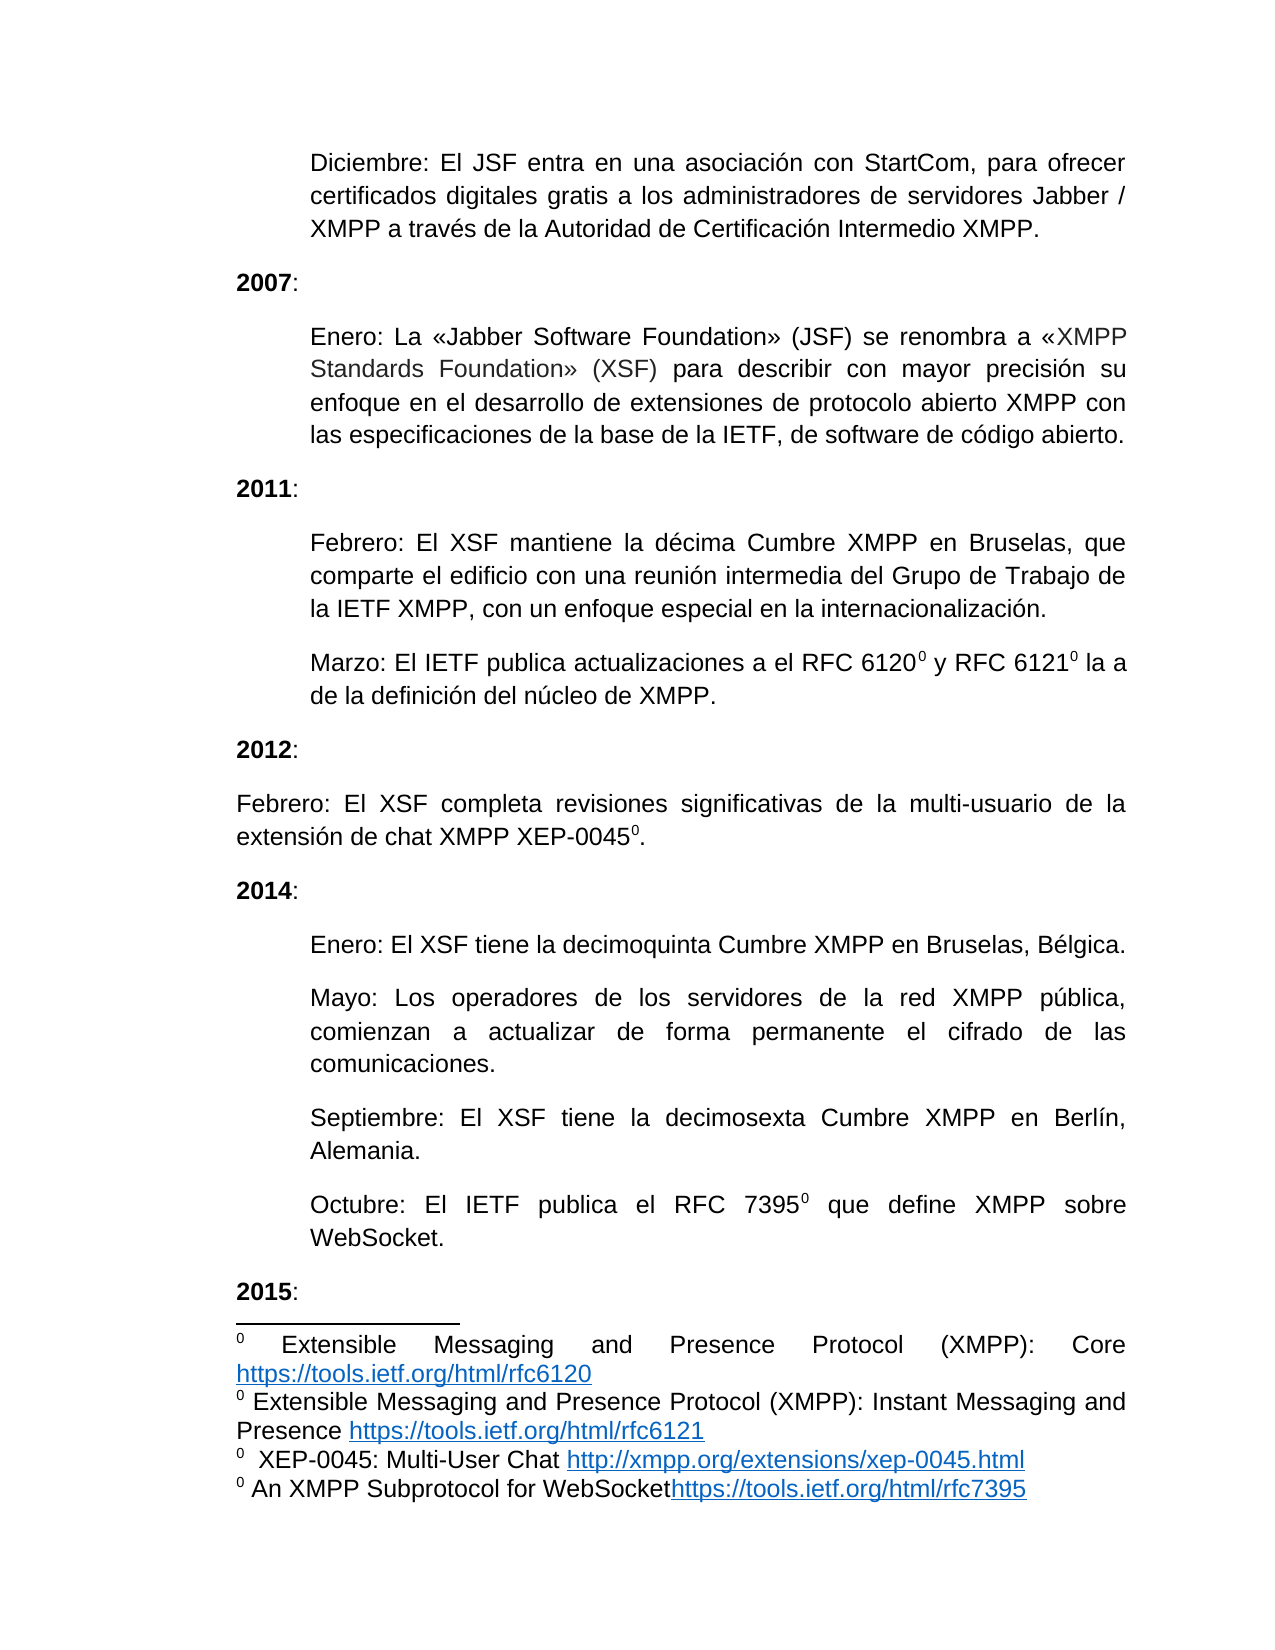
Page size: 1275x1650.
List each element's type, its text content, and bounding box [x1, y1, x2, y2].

text Diciembre: El JSF entra en una asociación con StartCom, para ofrecer certificados digitales gratis a los administradores de servidores Jabber / XMPP a través de la Autoridad de Certificación Intermedio XMPP. [310, 148, 1127, 242]
text Octubre: El IETF publica el RFC 7395 que define XMPP sobre WebSocket. [310, 1190, 1127, 1252]
text Febrero: El XSF completa revisiones significativas de la multi-usuario de la extensión de chat XMPP XEP-0045. [236, 789, 1127, 851]
text 2011: [236, 474, 1127, 503]
text 2014: [236, 876, 1127, 904]
text Mayo: Los operadores de los servidores de la red XMPP pública, comienzan a actualizar de forma permanente el cifrado de las comunicaciones. [310, 983, 1127, 1078]
text Febrero: El XSF mantiene la décima Cumbre XMPP en Bruselas, que comparte el edificio con una reunión intermedia del Grupo de Trabajo de la IETF XMPP, con un enfoque especial en la internacionalización. [310, 528, 1127, 623]
text 2012: [236, 735, 1127, 764]
text 2007: [236, 268, 1127, 296]
text Septiembre: El XSF tiene la decimosexta Cumbre XMPP en Berlín, Alemania. [310, 1103, 1127, 1165]
text Marzo: El IETF publica actualizaciones a el RFC 6120 y RFC 6121 la a de la definición del núcleo de XMPP. [310, 648, 1127, 710]
text Enero: El XSF tiene la decimoquinta Cumbre XMPP en Bruselas, Bélgica. [310, 929, 1127, 958]
text Enero: La «Jabber Software Foundation» (JSF) se renombra a «XMPP Standards Foundation» (XSF) para describir con mayor precisión su enfoque en el desarrollo de extensiones de protocolo abierto XMPP con las especificaciones de la base de la IETF, de software de código abierto. [310, 321, 1127, 449]
text 2015: [236, 1277, 1127, 1306]
